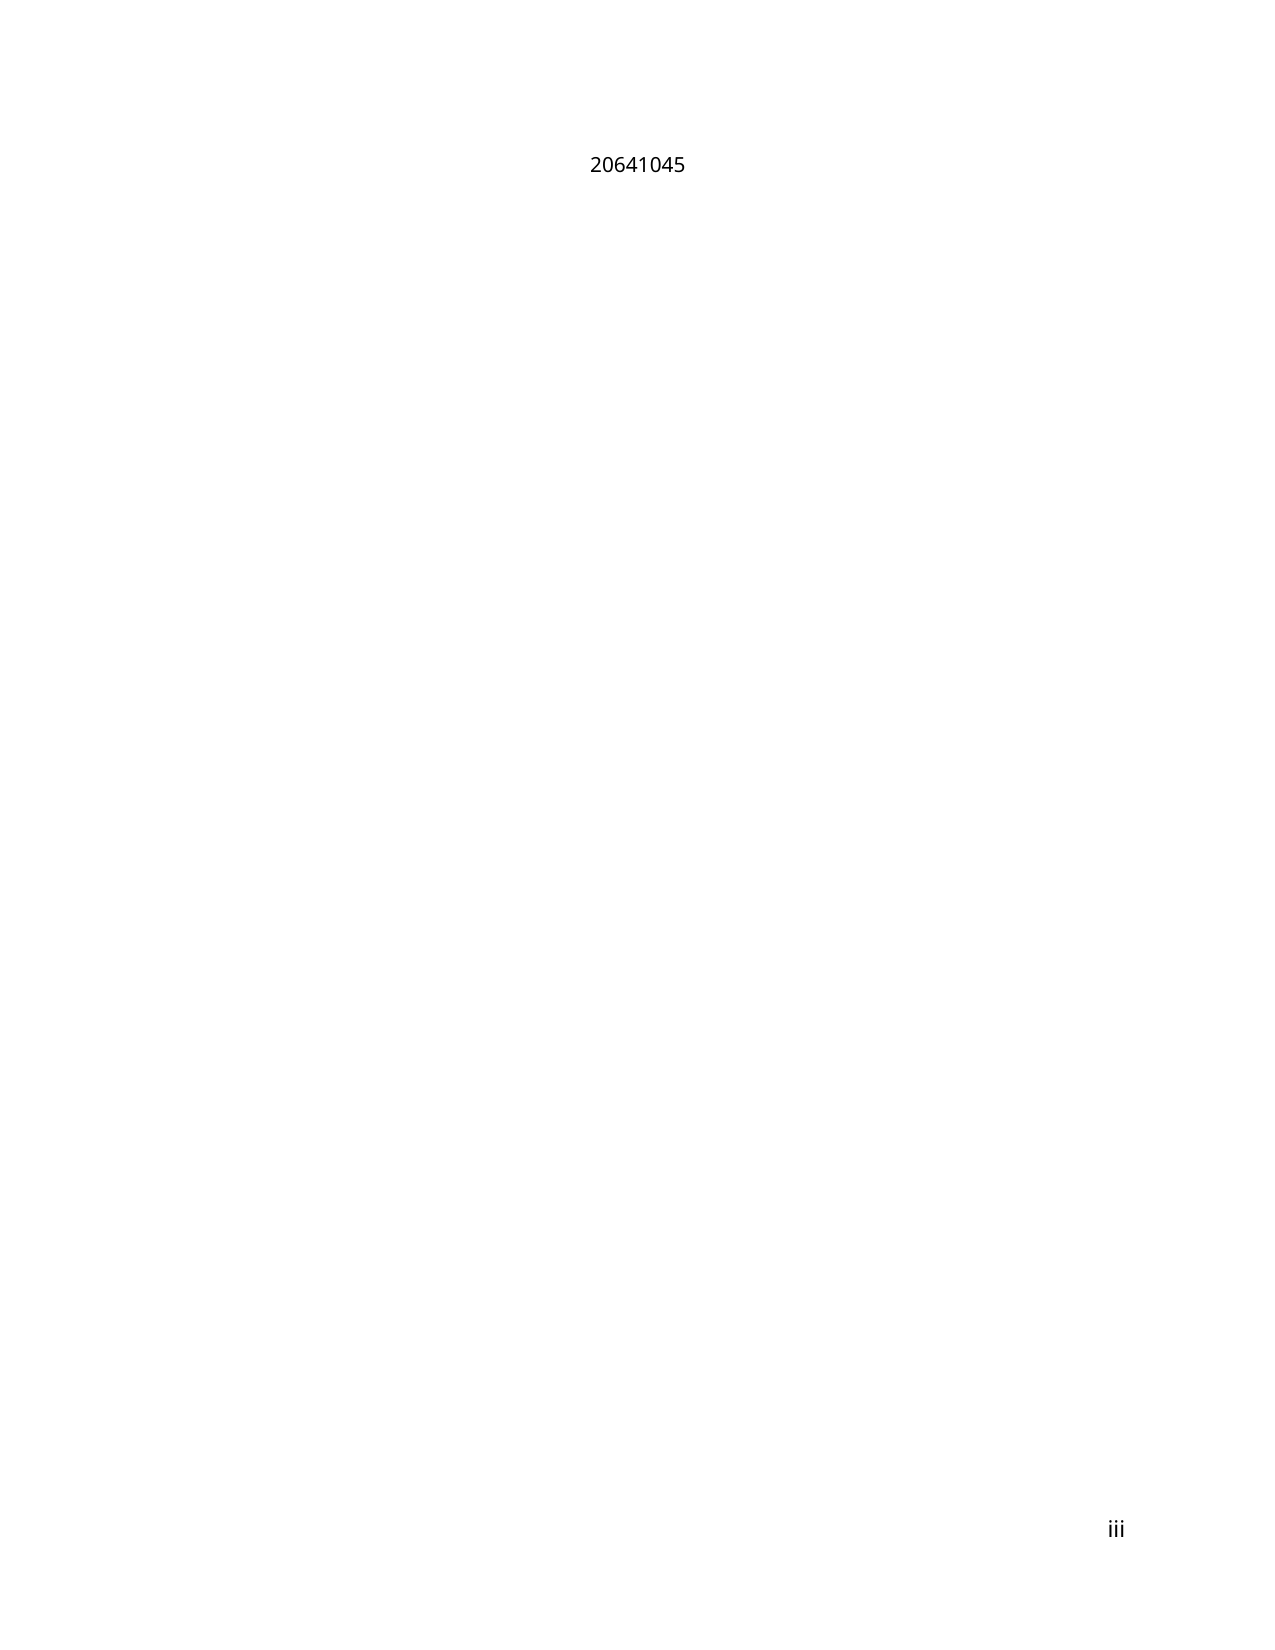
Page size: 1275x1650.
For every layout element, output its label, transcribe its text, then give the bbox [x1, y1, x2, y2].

text 20641045 [150, 150, 1125, 178]
